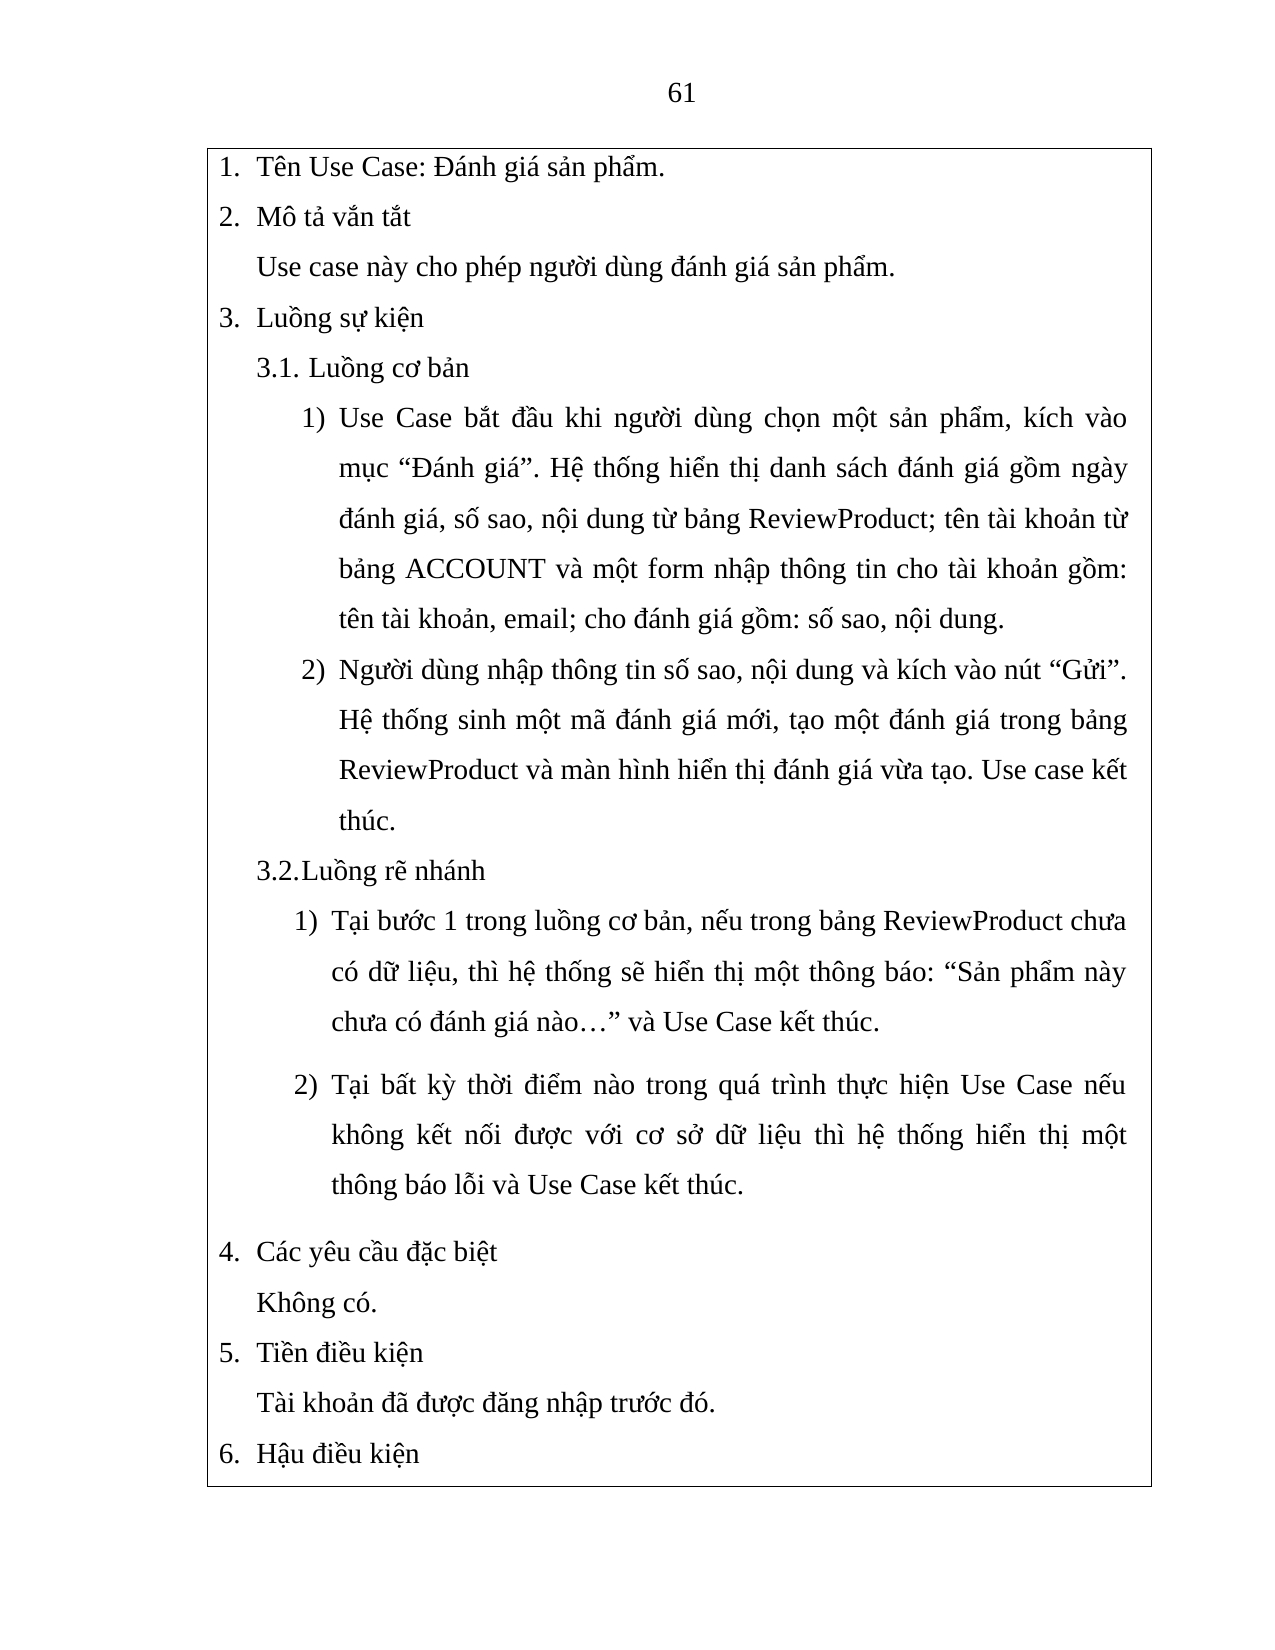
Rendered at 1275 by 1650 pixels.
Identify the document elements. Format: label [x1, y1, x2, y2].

table_header [208, 149, 1151, 1486]
